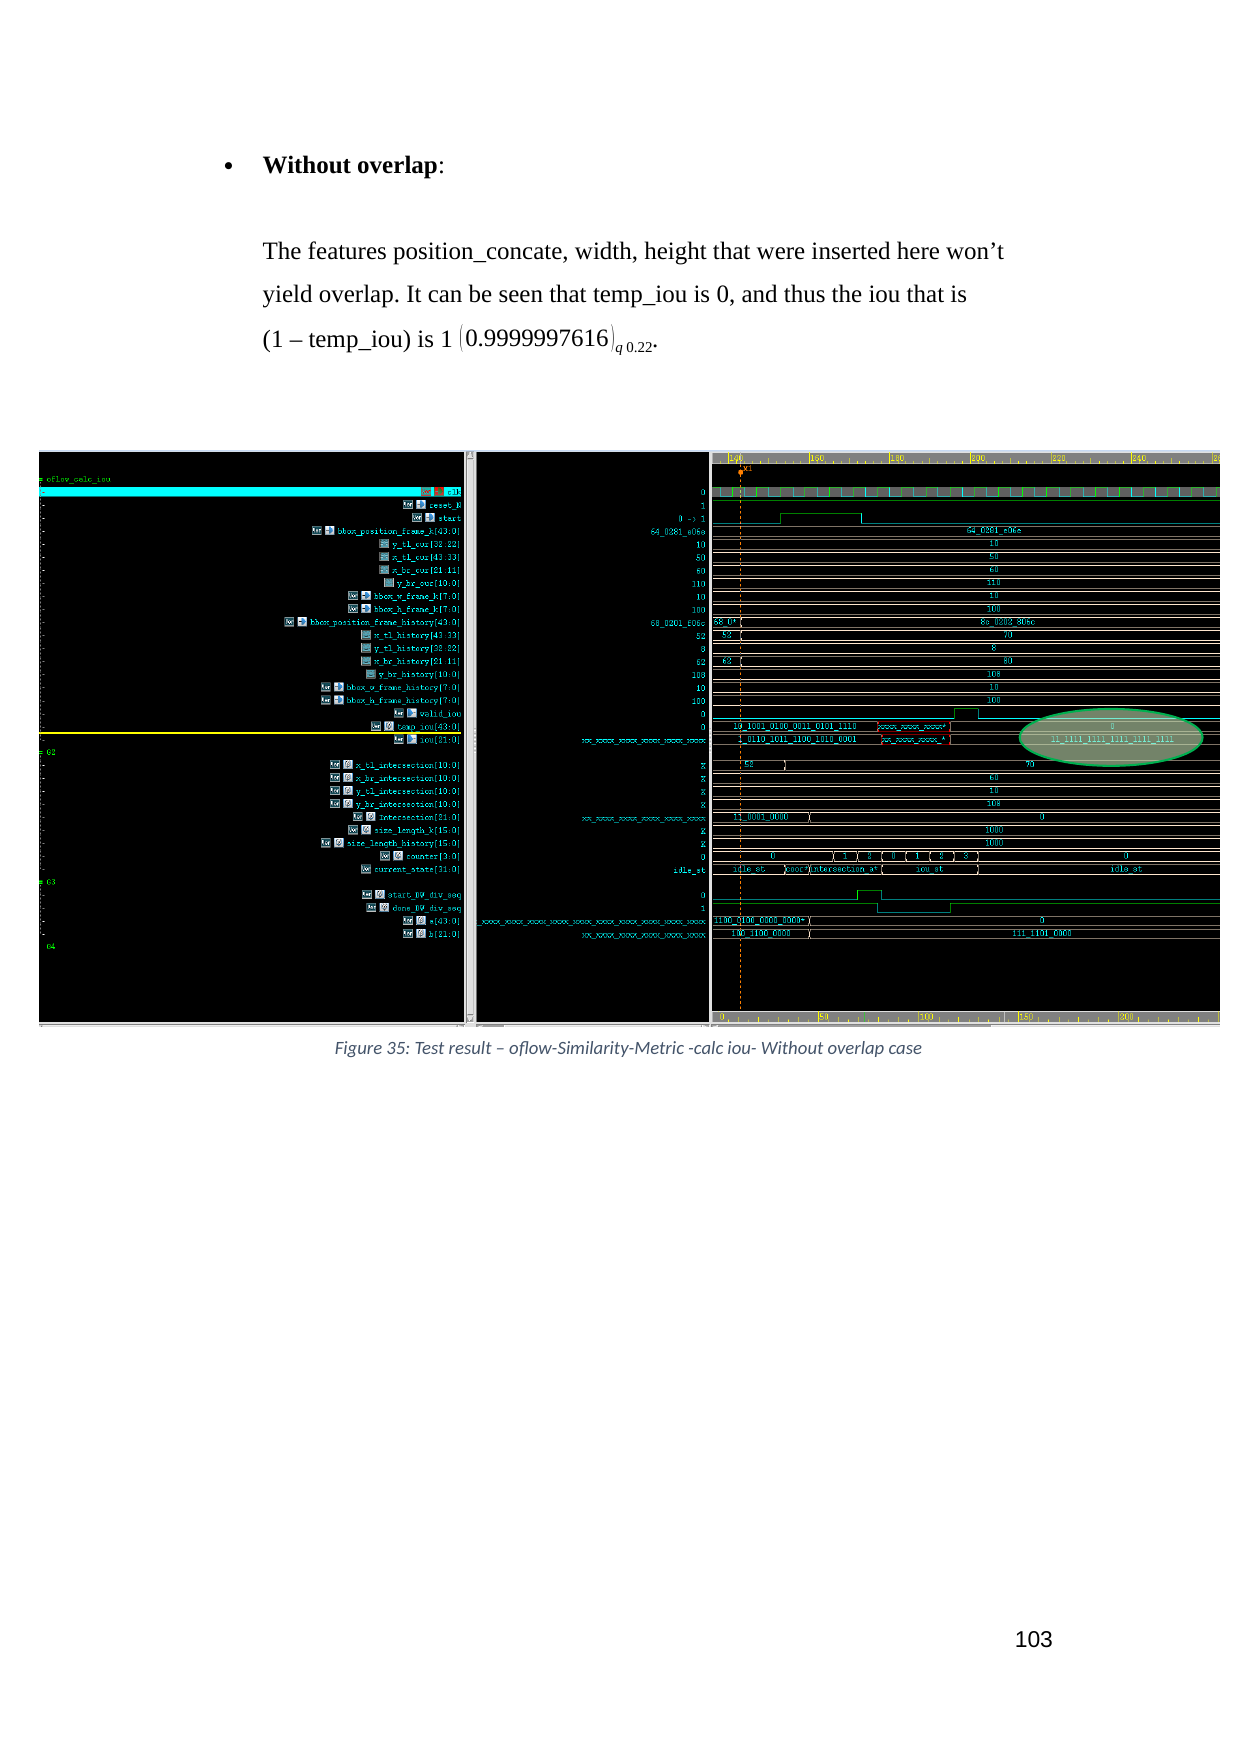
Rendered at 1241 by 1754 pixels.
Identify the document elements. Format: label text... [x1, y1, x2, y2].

list Without overlap: [225, 150, 1053, 179]
picture [39, 450, 1220, 1027]
list The features position_concate, width, height that were inserted here won’t yield overlap. It can be seen that temp_iou is 0, and thus the iou that is (1 – temp_iou) is 1 . [262, 236, 1053, 355]
